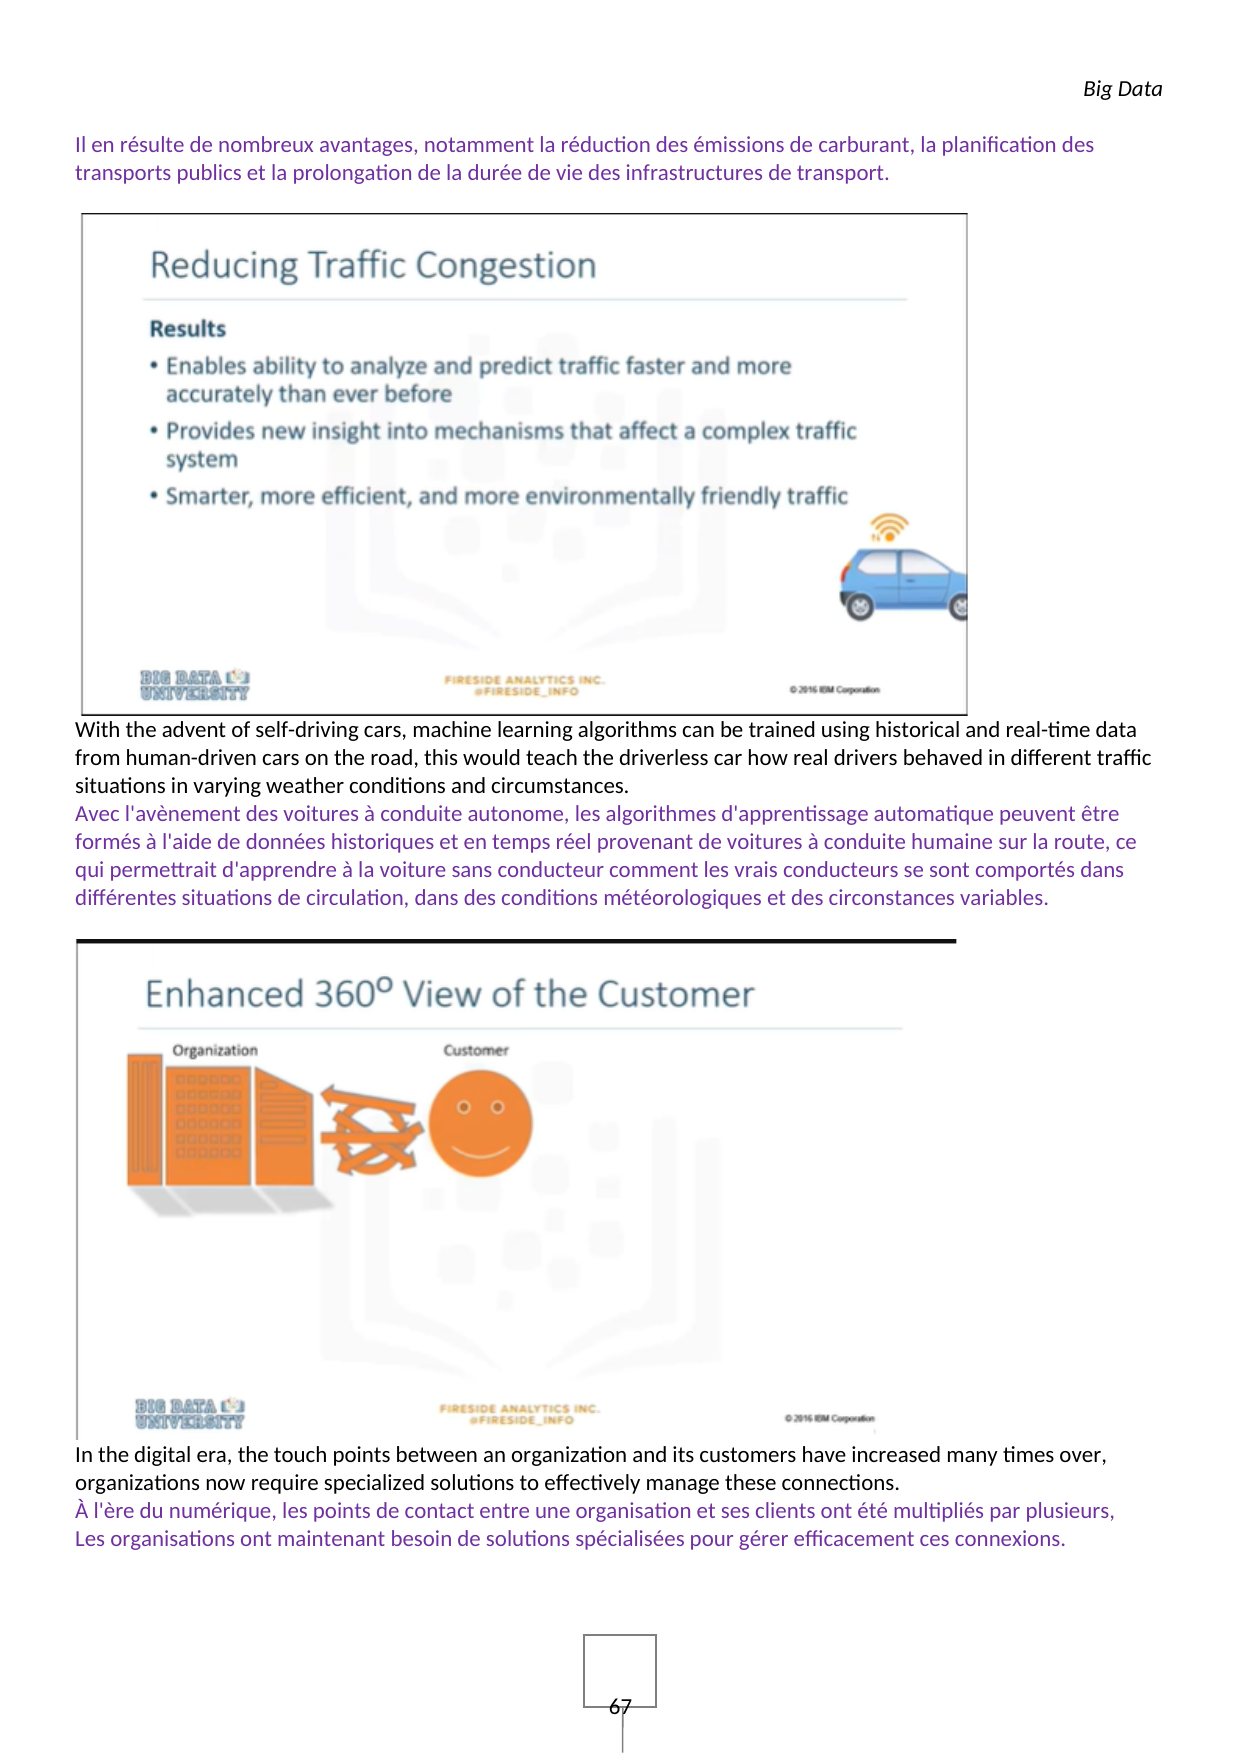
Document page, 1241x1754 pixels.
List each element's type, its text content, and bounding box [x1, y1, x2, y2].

picture [75, 939, 957, 1440]
text organizations now require specialized solutions to effectively manage these connections. [75, 1468, 1165, 1496]
picture [80, 213, 968, 716]
text Avec l'avènement des voitures à conduite autonome, les algorithmes d'apprentissage automatique peuvent être formés à l'aide de données historiques et en temps réel provenant de voitures à conduite humaine sur la route, ce qui permettrait d'apprendre à la voiture sans conducteur comment les vrais conducteurs se sont comportés dans différentes situations de circulation, dans des conditions météorologiques et des circonstances variables. [75, 799, 1165, 912]
text In the digital era, the touch points between an organization and its customers have increased many times over, [75, 1440, 1165, 1468]
text With the advent of self-driving cars, machine learning algorithms can be trained using historical and real-time data from human-driven cars on the road, this would teach the driverless car how real drivers behaved in different traffic situations in varying weather conditions and circumstances. [75, 715, 1165, 799]
text Les organisations ont maintenant besoin de solutions spécialisées pour gérer efficacement ces connexions. [75, 1524, 1165, 1552]
text À l'ère du numérique, les points de contact entre une organisation et ses clients ont été multipliés par plusieurs, [75, 1496, 1165, 1524]
text Il en résulte de nombreux avantages, notamment la réduction des émissions de carburant, la planification des transports publics et la prolongation de la durée de vie des infrastructures de transport. [75, 130, 1165, 186]
